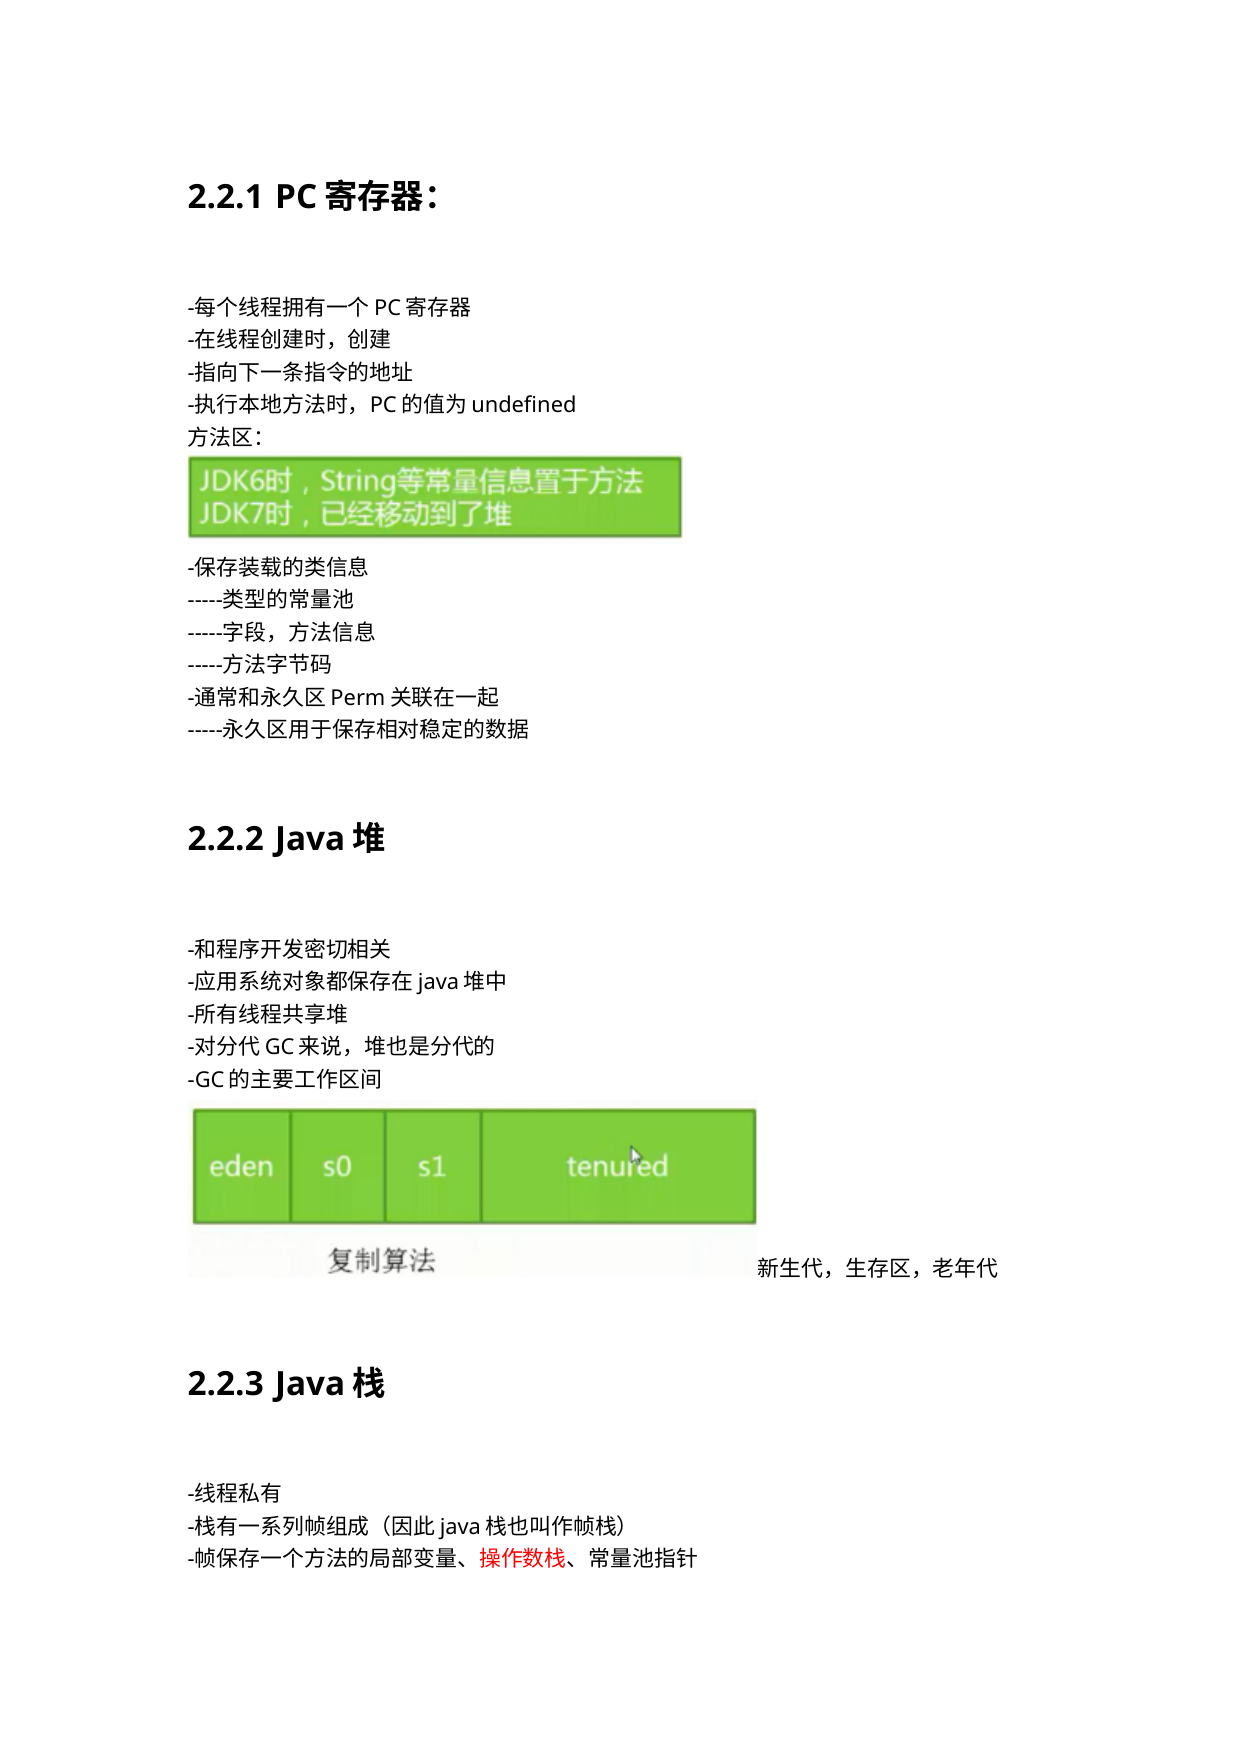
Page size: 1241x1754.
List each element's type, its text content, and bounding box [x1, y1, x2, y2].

text -----方法字节码 [187, 647, 1053, 679]
text -在线程创建时，创建 [187, 322, 1053, 354]
text -保存装载的类信息 [187, 549, 1053, 582]
text -指向下一条指令的地址 [187, 354, 1053, 387]
text -通常和永久区Perm关联在一起 [187, 679, 1053, 712]
text -应用系统对象都保存在java堆中 [187, 964, 1053, 996]
picture [187, 451, 683, 544]
text -和程序开发密切相关 [187, 931, 1053, 964]
text -线程私有 [187, 1476, 1053, 1508]
text -每个线程拥有一个PC寄存器 [187, 289, 1053, 322]
subtitle PC寄存器： [187, 162, 1053, 227]
text -执行本地方法时，PC的值为undefined [187, 387, 1053, 419]
subtitle Java栈 [187, 1348, 1053, 1413]
text -----类型的常量池 [187, 582, 1053, 614]
text -----字段，方法信息 [187, 614, 1053, 647]
text -对分代GC来说，堆也是分代的 [187, 1029, 1053, 1061]
picture [187, 1100, 758, 1277]
text -帧保存一个方法的局部变量、操作数栈、常量池指针 [187, 1541, 1053, 1573]
text 方法区： [187, 419, 1053, 452]
text -GC的主要工作区间 [187, 1061, 1053, 1094]
subtitle Java堆 [187, 804, 1053, 869]
text -所有线程共享堆 [187, 996, 1053, 1029]
text -栈有一系列帧组成（因此java栈也叫作帧栈） [187, 1508, 1053, 1541]
text -----永久区用于保存相对稳定的数据 [187, 712, 1053, 744]
